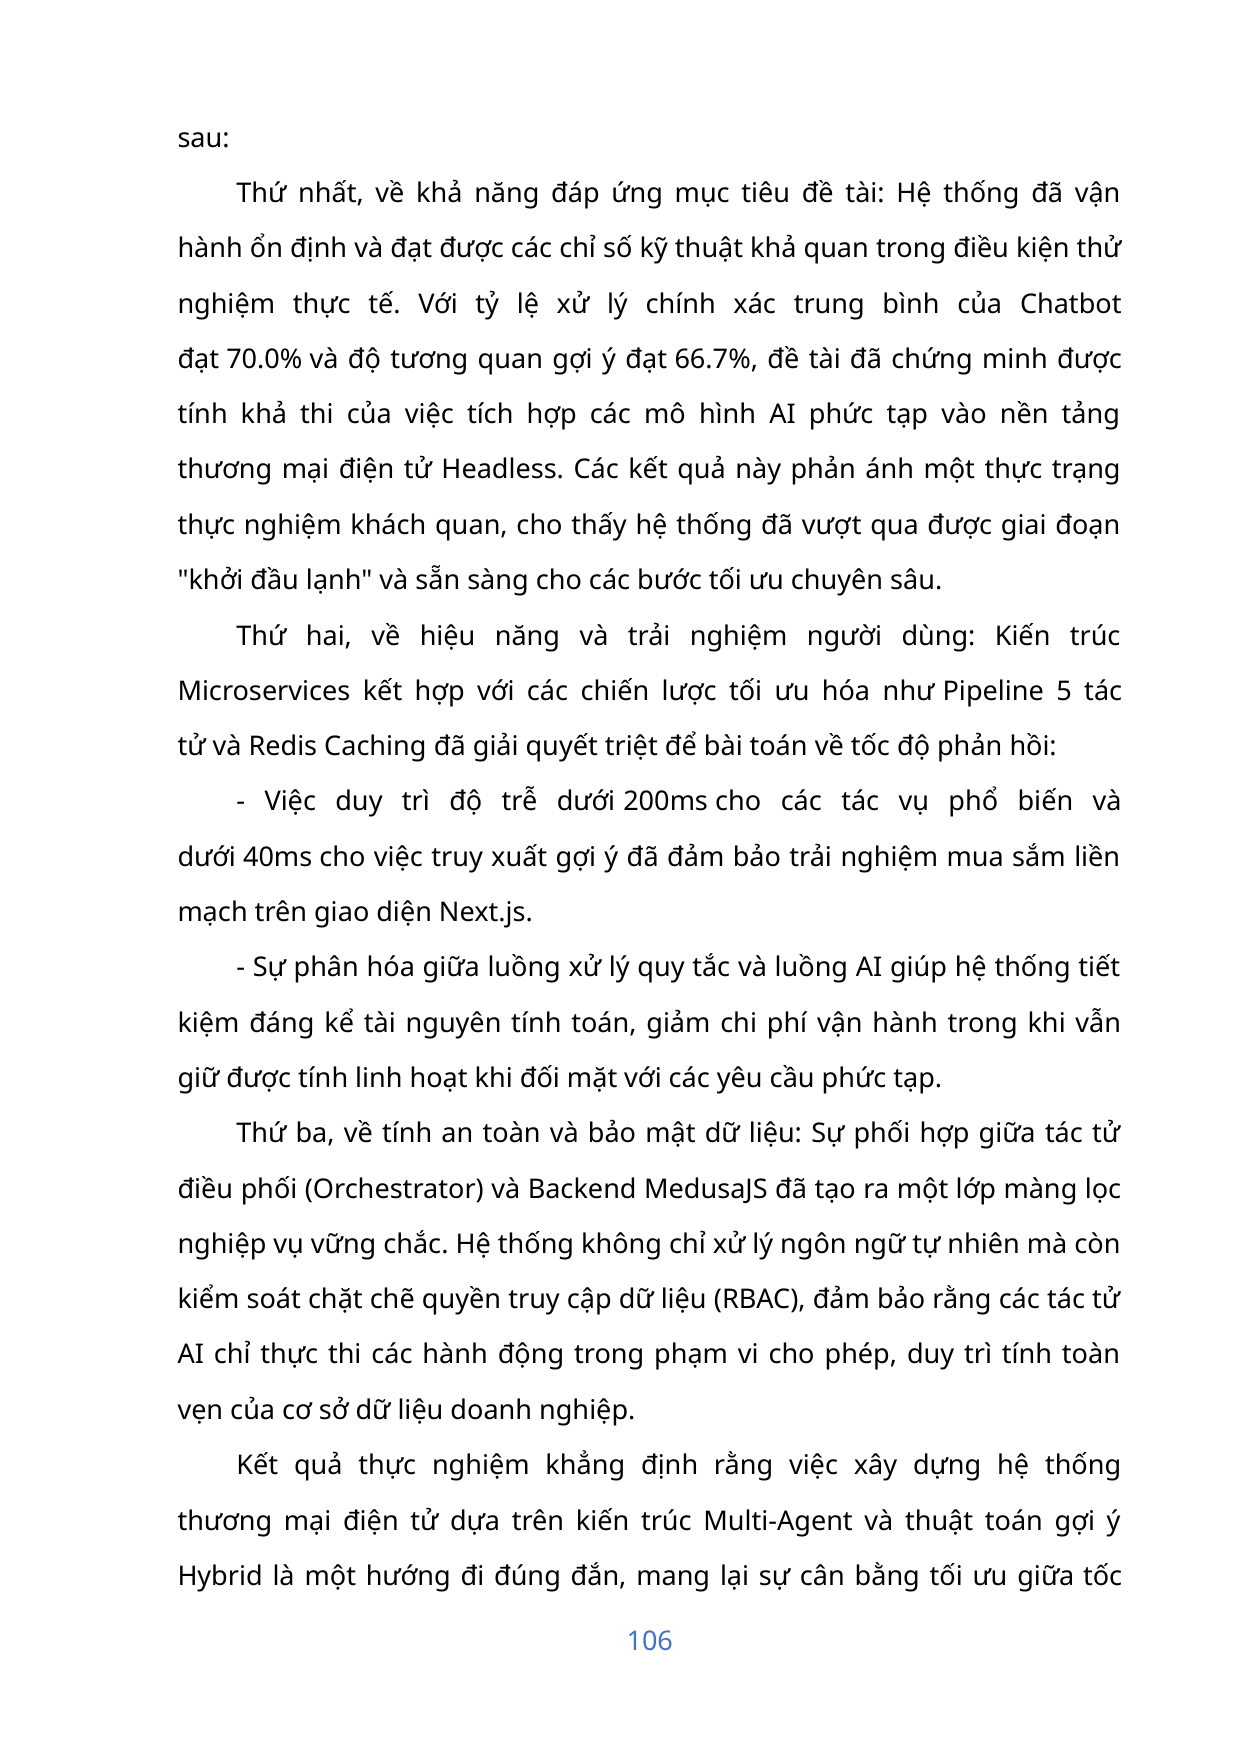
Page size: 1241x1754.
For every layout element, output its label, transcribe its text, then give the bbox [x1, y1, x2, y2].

text - Sự phân hóa giữa luồng xử lý quy tắc và luồng AI giúp hệ thống tiết kiệm đáng kể tài nguyên tính toán, giảm chi phí vận hành trong khi vẫn giữ được tính linh hoạt khi đối mặt với các yêu cầu phức tạp. [177, 948, 1122, 1095]
text Thứ nhất, về khả năng đáp ứng mục tiêu đề tài: Hệ thống đã vận hành ổn định và đạt được các chỉ số kỹ thuật khả quan trong điều kiện thử nghiệm thực tế. Với tỷ lệ xử lý chính xác trung bình của Chatbot đạt 70.0% và độ tương quan gợi ý đạt 66.7%, đề tài đã chứng minh được tính khả thi của việc tích hợp các mô hình AI phức tạp vào nền tảng thương mại điện tử Headless. Các kết quả này phản ánh một thực trạng thực nghiệm khách quan, cho thấy hệ thống đã vượt qua được giai đoạn "khởi đầu lạnh" và sẵn sàng cho các bước tối ưu chuyên sâu. [177, 173, 1122, 597]
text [177, 118, 1122, 155]
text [177, 1446, 1122, 1593]
text Thứ ba, về tính an toàn và bảo mật dữ liệu: Sự phối hợp giữa tác tử điều phối (Orchestrator) và Backend MedusaJS đã tạo ra một lớp màng lọc nghiệp vụ vững chắc. Hệ thống không chỉ xử lý ngôn ngữ tự nhiên mà còn kiểm soát chặt chẽ quyền truy cập dữ liệu (RBAC), đảm bảo rằng các tác tử AI chỉ thực thi các hành động trong phạm vi cho phép, duy trì tính toàn vẹn của cơ sở dữ liệu doanh nghiệp. [177, 1114, 1122, 1427]
text Thứ hai, về hiệu năng và trải nghiệm người dùng: Kiến trúc Microservices kết hợp với các chiến lược tối ưu hóa như Pipeline 5 tác tử và Redis Caching đã giải quyết triệt để bài toán về tốc độ phản hồi: [177, 616, 1122, 763]
text - Việc duy trì độ trễ dưới 200ms cho các tác vụ phổ biến và dưới 40ms cho việc truy xuất gợi ý đã đảm bảo trải nghiệm mua sắm liền mạch trên giao diện Next.js. [177, 782, 1122, 929]
